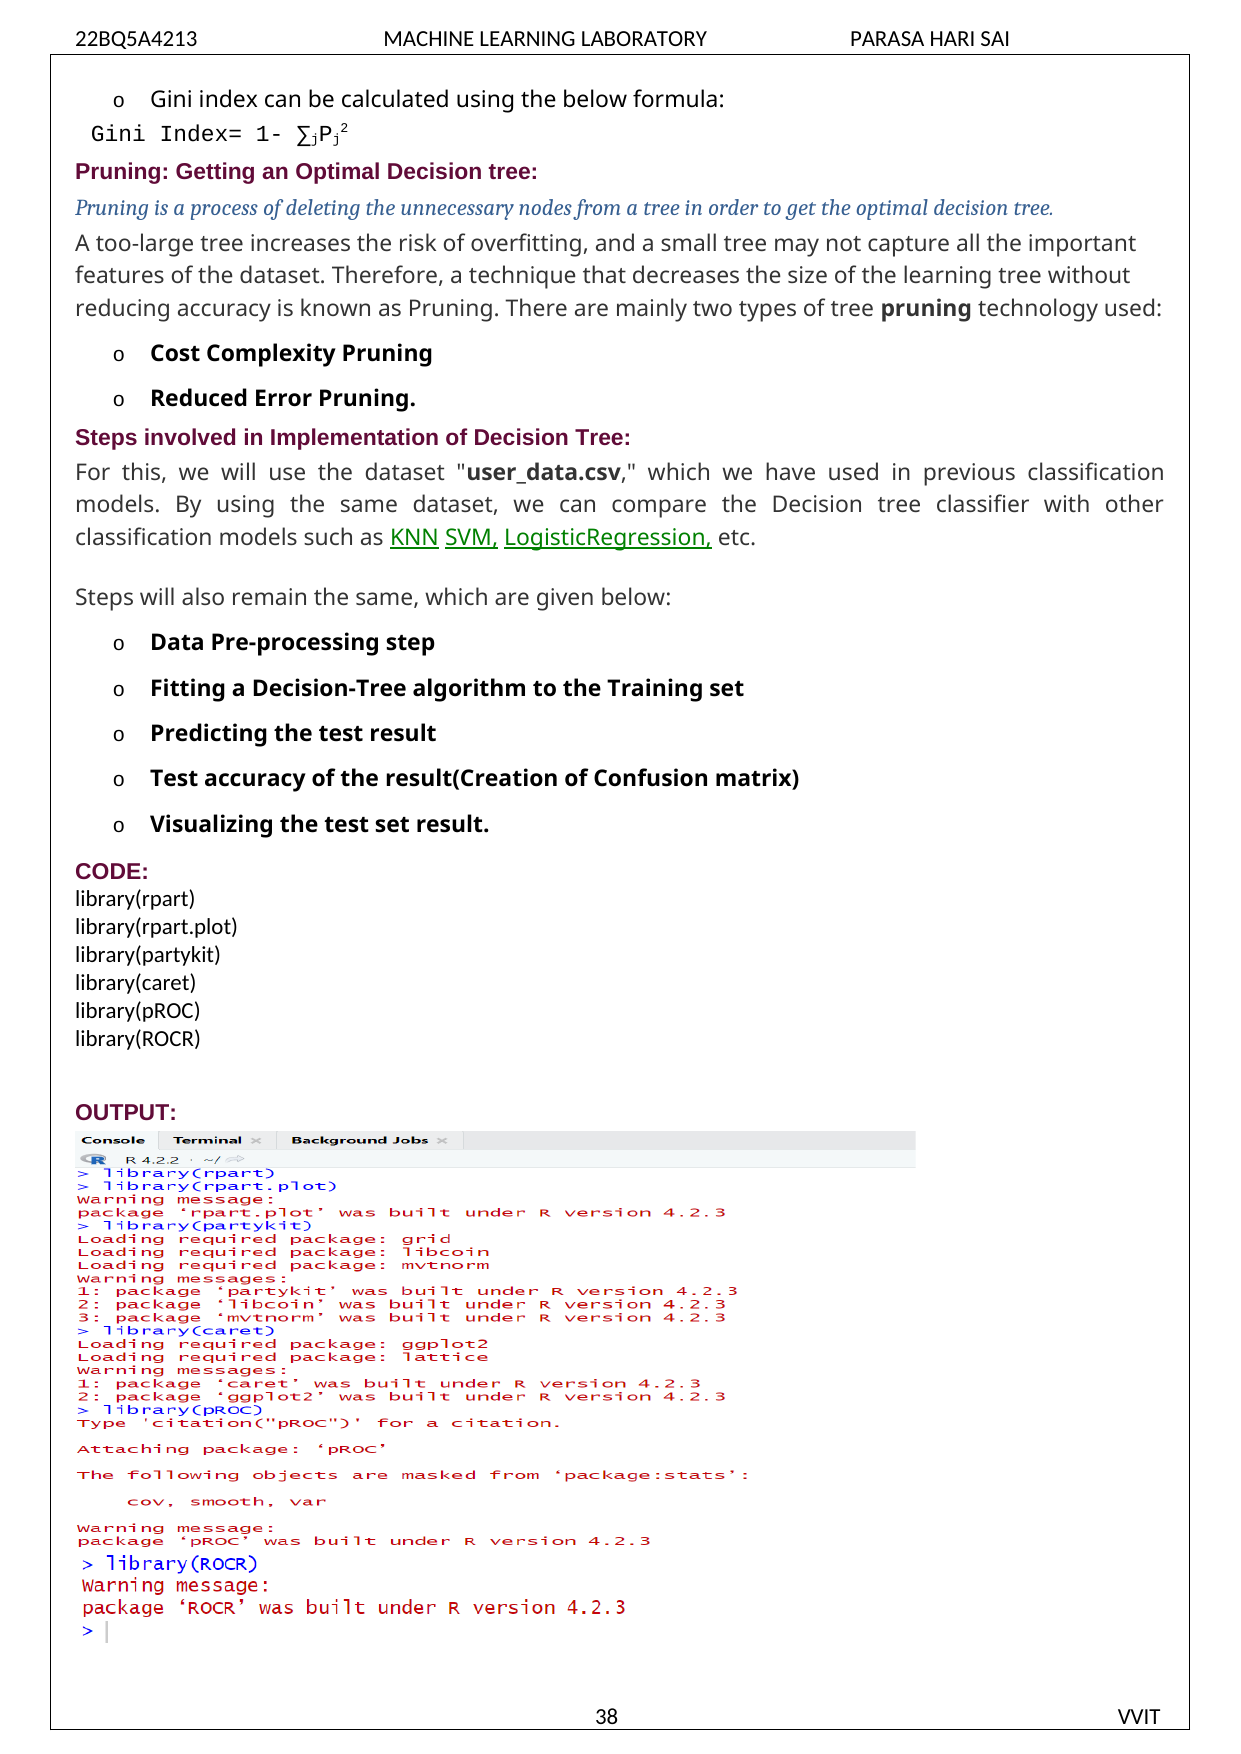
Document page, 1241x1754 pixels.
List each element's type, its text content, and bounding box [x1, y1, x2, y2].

list Test accuracy of the result(Creation of Confusion matrix) [112, 754, 1165, 793]
subtitle For this, we will use the dataset "user_data.csv," which we have used in previous classification models. By using the same dataset, we can compare the Decision tree classifier with other classification models such as KNN SVM, LogisticRegression, etc. [75, 454, 1165, 552]
list Gini index can be calculated using the below formula: [112, 75, 1165, 114]
text library(rpart.plot) [75, 912, 1165, 940]
subtitle Pruning: Getting an Optimal Decision tree: [75, 152, 1165, 184]
list Fitting a Decision-Tree algorithm to the Training set [112, 664, 1165, 703]
text Steps will also remain the same, which are given below: [75, 581, 1165, 612]
subtitle Steps involved in Implementation of Decision Tree: [75, 418, 1165, 450]
text CODE: [75, 845, 1165, 884]
subtitle A too-large tree increases the risk of overfitting, and a small tree may not capture all the important features of the dataset. Therefore, a technique that decreases the size of the learning tree without reducing accuracy is known as Pruning. There are mainly two types of tree pruning technology used: [75, 225, 1165, 323]
list Reduced Error Pruning. [112, 374, 1165, 413]
text Gini Index= 1- ∑jPj2 [91, 122, 1165, 148]
text library(ROCR) [75, 1024, 1165, 1052]
list Predicting the test result [112, 709, 1165, 748]
text OUTPUT: [75, 1086, 1165, 1126]
text library(rpart) [75, 884, 1165, 912]
subtitle Pruning is a process of deleting the unnecessary nodes from a tree in order to get the optimal decision tree. [75, 189, 1165, 221]
picture [75, 1555, 860, 1647]
text library(pROC) [75, 996, 1165, 1024]
text library(partykit) [75, 940, 1165, 968]
list Cost Complexity Pruning [112, 329, 1165, 368]
text library(caret) [75, 968, 1165, 996]
list Visualizing the test set result. [112, 800, 1165, 839]
picture [75, 1131, 916, 1549]
list Data Pre-processing step [112, 618, 1165, 657]
